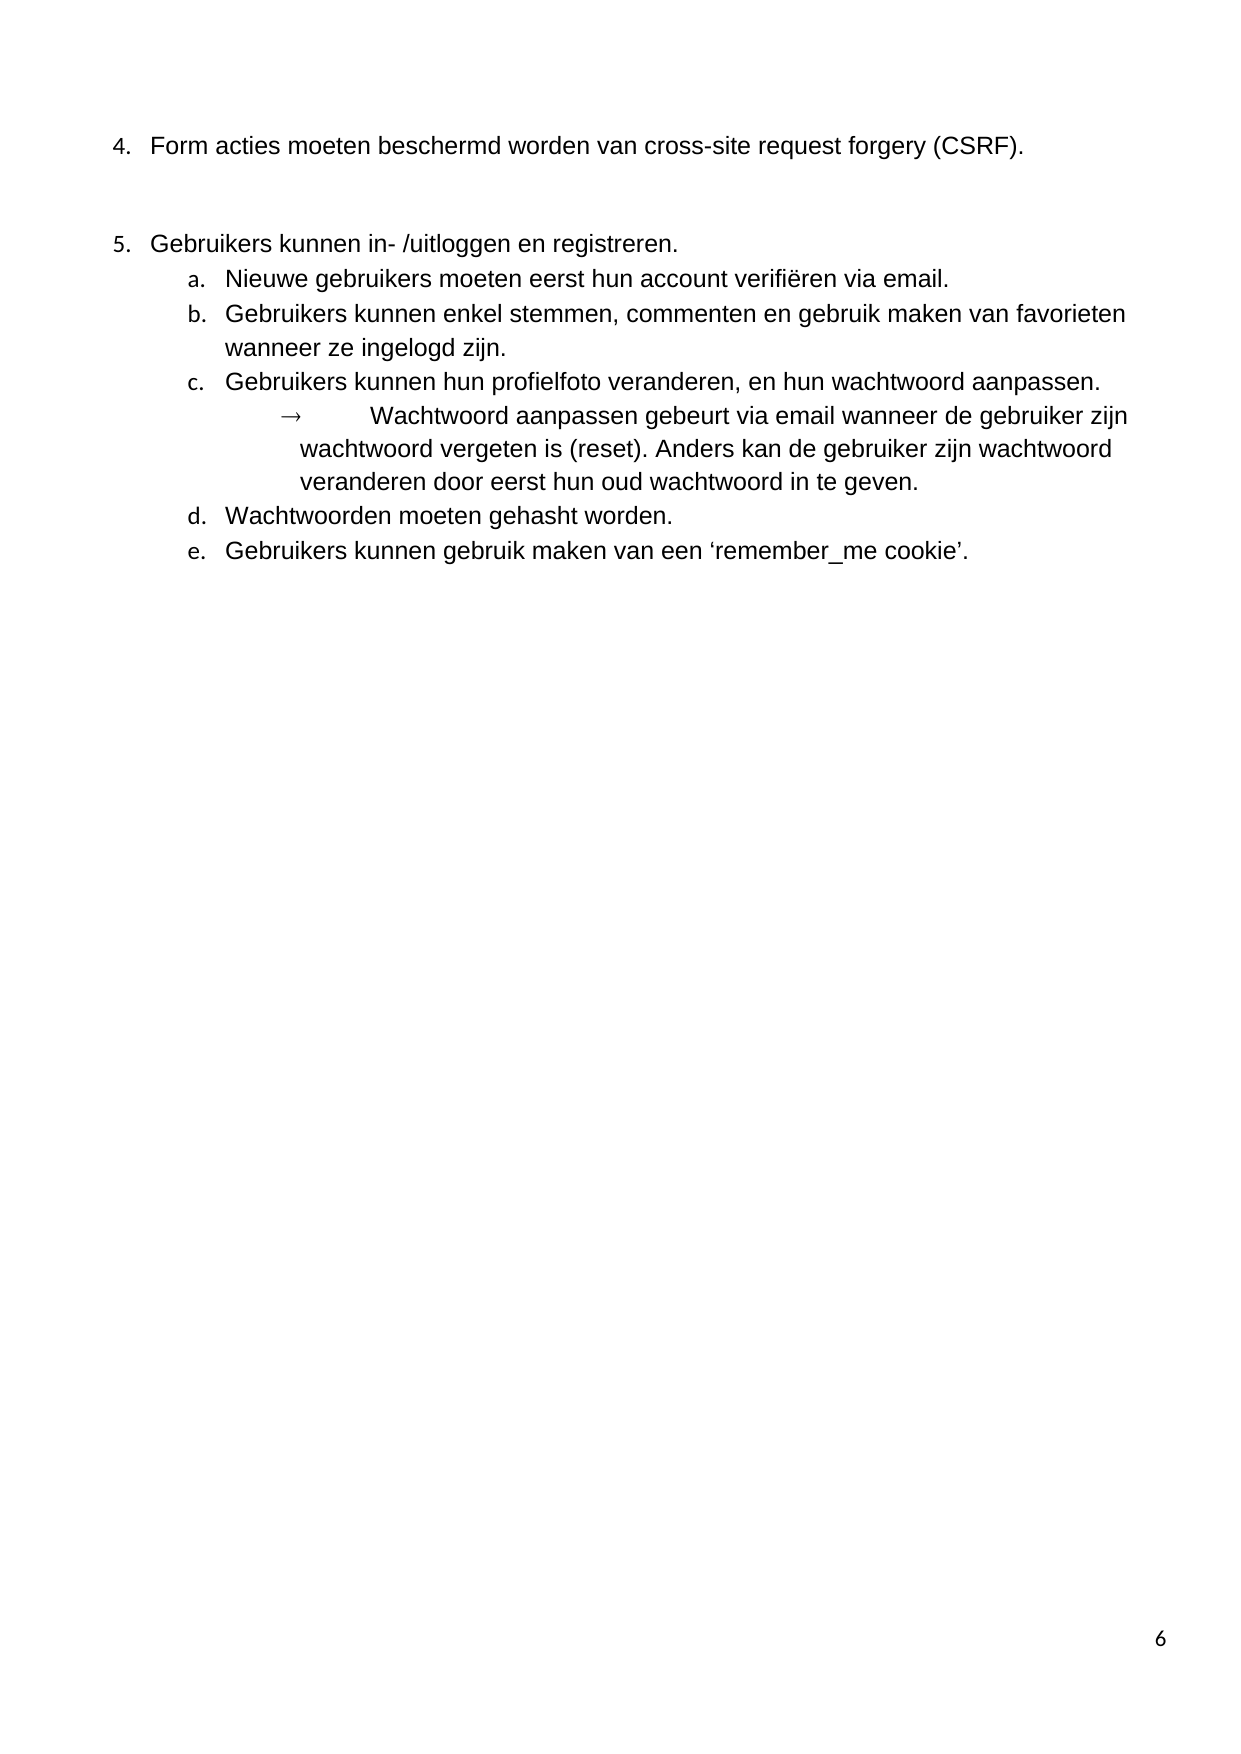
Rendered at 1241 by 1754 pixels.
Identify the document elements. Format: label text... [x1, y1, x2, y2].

list Form acties moeten beschermd worden van cross-site request forgery (CSRF). [112, 130, 1165, 160]
list Gebruikers kunnen gebruik maken van een ‘remember_me cookie’. [187, 535, 1165, 566]
list Gebruikers kunnen in- /uitloggen en registreren. [112, 228, 1165, 259]
list Gebruikers kunnen hun profielfoto veranderen, en hun wachtwoord aanpassen. [187, 366, 1165, 397]
list Wachtwoorden moeten gehasht worden. [187, 500, 1165, 531]
list Gebruikers kunnen enkel stemmen, commenten en gebruik maken van favorieten wanneer ze ingelogd zijn. [187, 298, 1165, 362]
list Wachtwoord aanpassen gebeurt via email wanneer de gebruiker zijn wachtwoord vergeten is (reset). Anders kan de gebruiker zijn wachtwoord veranderen door eerst hun oud wachtwoord in te geven. [281, 401, 1165, 496]
list Nieuwe gebruikers moeten eerst hun account verifiëren via email. [187, 263, 1165, 294]
